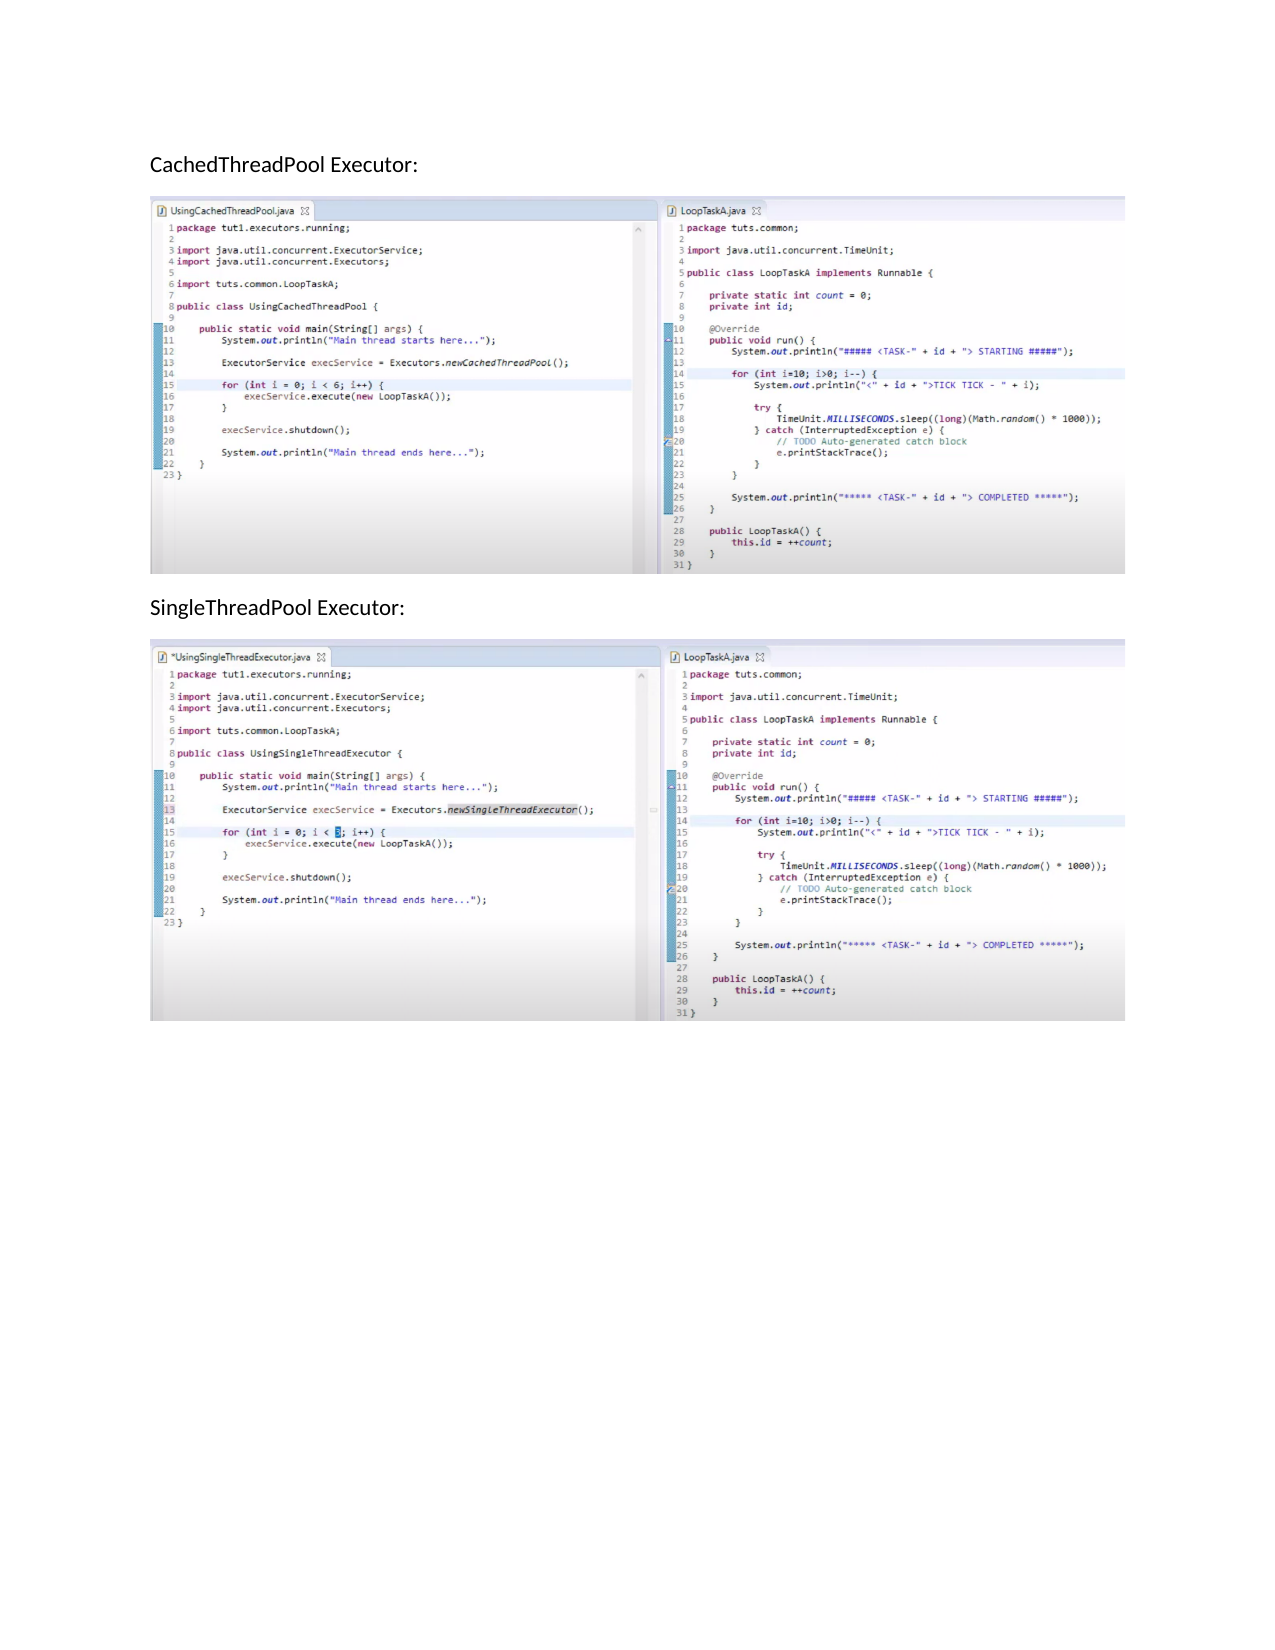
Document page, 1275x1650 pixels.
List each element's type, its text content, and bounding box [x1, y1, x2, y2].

picture [150, 196, 1125, 574]
picture [150, 639, 1125, 1021]
text CachedThreadPool Executor: [150, 150, 1125, 178]
text SingleThreadPool Executor: [150, 593, 1125, 621]
